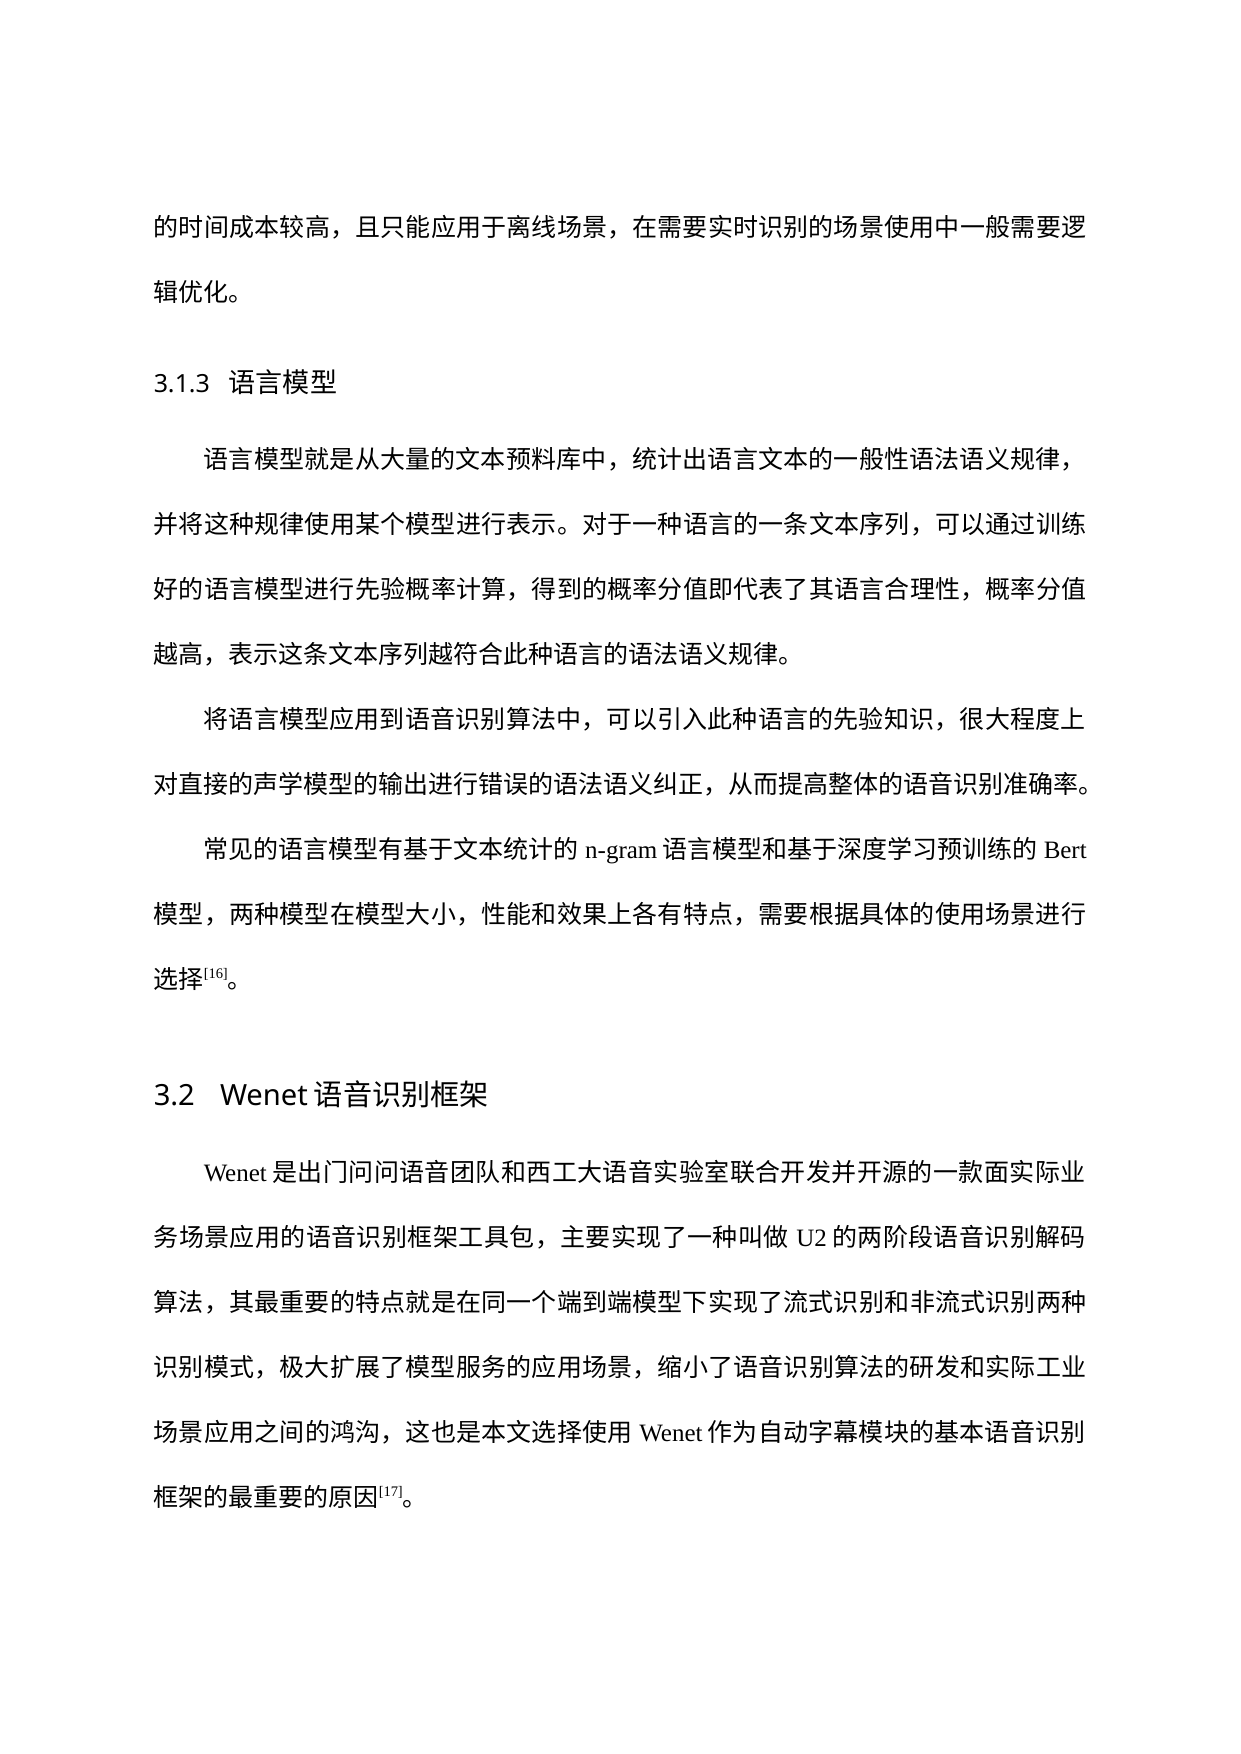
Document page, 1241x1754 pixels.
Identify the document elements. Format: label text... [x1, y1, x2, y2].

text 语言模型就是从大量的文本预料库中，统计出语言文本的一般性语法语义规律，并将这种规律使用某个模型进行表示。对于一种语言的一条文本序列，可以通过训练好的语言模型进行先验概率计算，得到的概率分值即代表了其语言合理性，概率分值越高，表示这条文本序列越符合此种语言的语法语义规律。 [153, 425, 1087, 685]
text 将语言模型应用到语音识别算法中，可以引入此种语言的先验知识，很大程度上对直接的声学模型的输出进行错误的语法语义纠正，从而提高整体的语音识别准确率。 [153, 685, 1087, 815]
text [153, 193, 1087, 323]
subtitle Wenet语音识别框架 [153, 1060, 1087, 1125]
subtitle 语言模型 [153, 348, 1087, 413]
text Wenet是出门问问语音团队和西工大语音实验室联合开发并开源的一款面实际业务场景应用的语音识别框架工具包，主要实现了一种叫做U2的两阶段语音识别解码算法，其最重要的特点就是在同一个端到端模型下实现了流式识别和非流式识别两种识别模式，极大扩展了模型服务的应用场景，缩小了语音识别算法的研发和实际工业场景应用之间的鸿沟，这也是本文选择使用Wenet作为自动字幕模块的基本语音识别框架的最重要的原因[17]。 [153, 1138, 1087, 1528]
text 常见的语言模型有基于文本统计的n-gram语言模型和基于深度学习预训练的Bert模型，两种模型在模型大小，性能和效果上各有特点，需要根据具体的使用场景进行选择[16]。 [153, 815, 1087, 1010]
